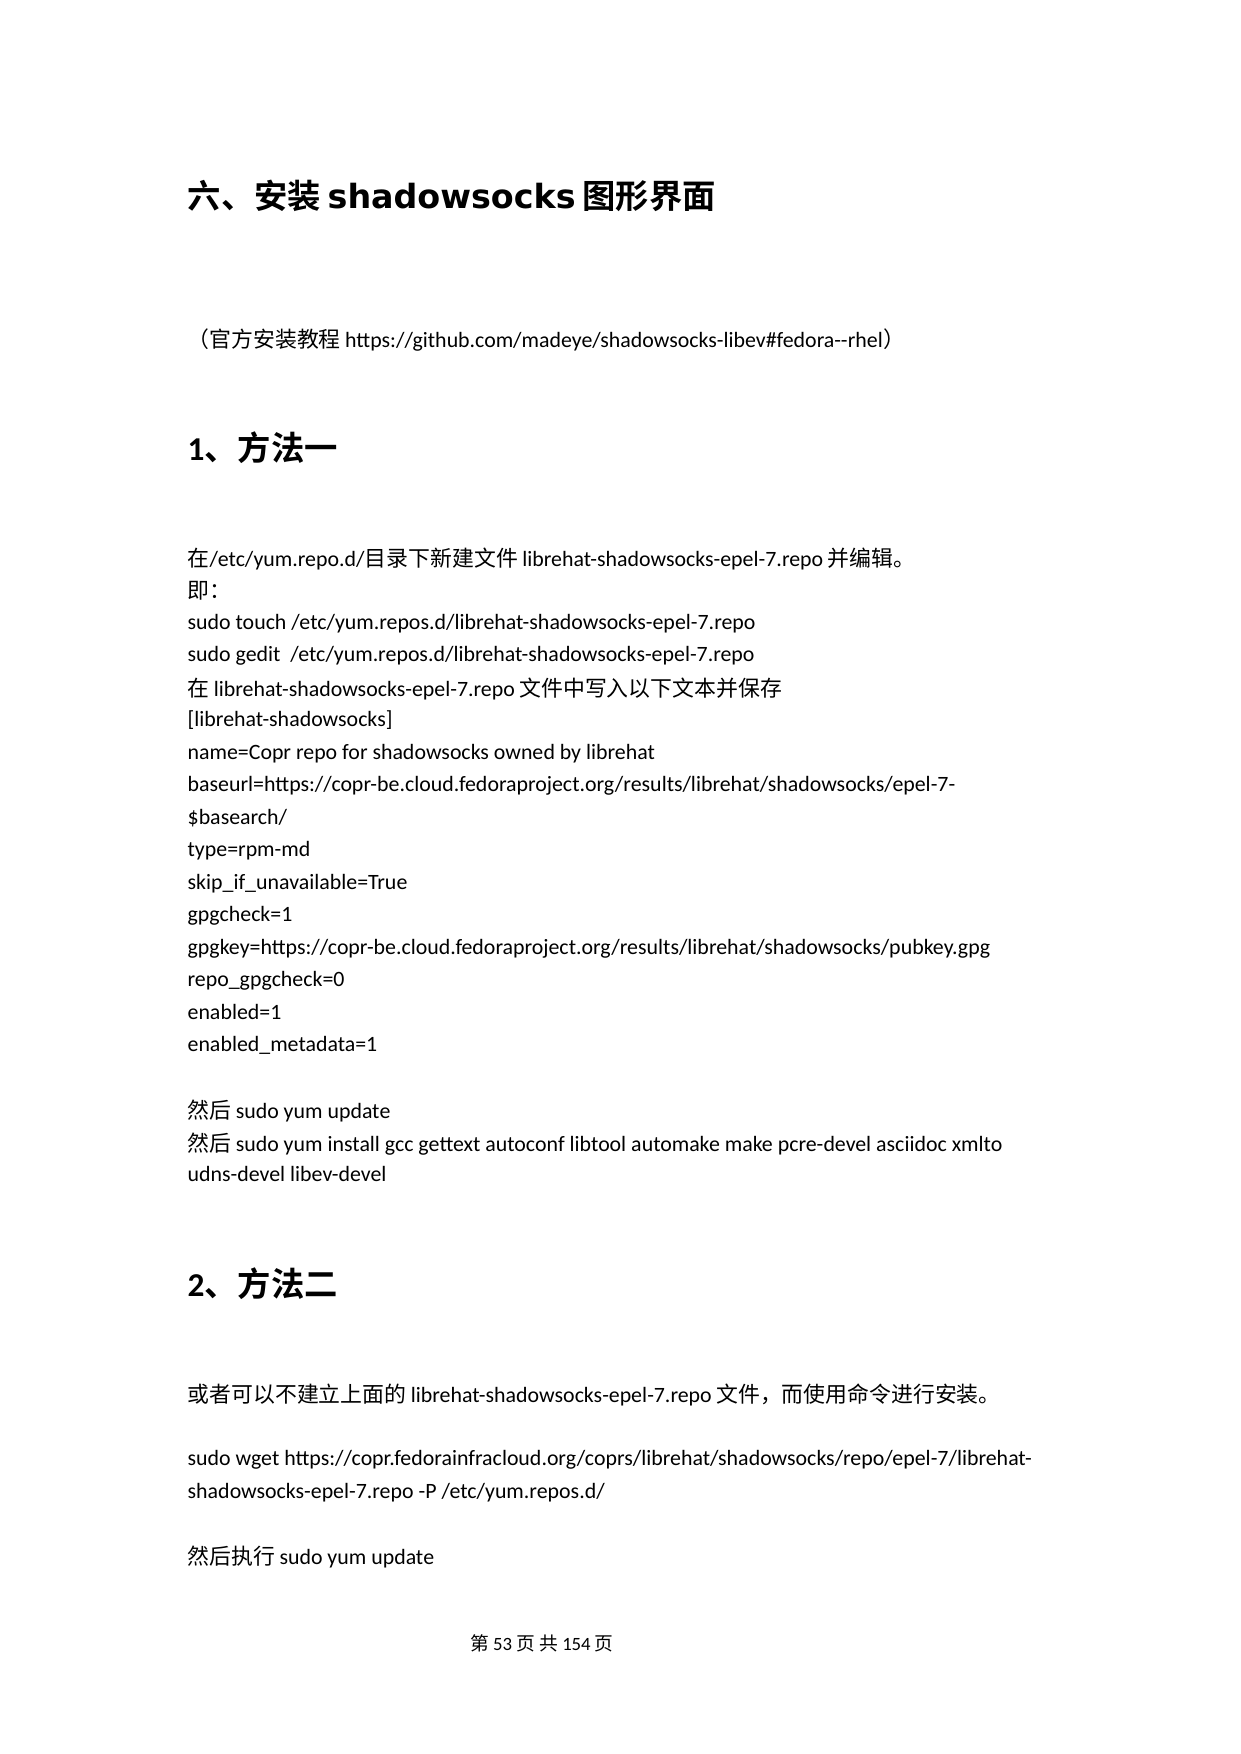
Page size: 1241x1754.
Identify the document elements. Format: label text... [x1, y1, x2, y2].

text 或者可以不建立上面的librehat-shadowsocks-epel-7.repo文件，而使用命令进行安装。 [187, 1376, 1053, 1409]
text sudo wget https://copr.fedorainfracloud.org/coprs/librehat/shadowsocks/repo/epel-7/librehat-shadowsocks-epel-7.repo -P /etc/yum.repos.d/ [187, 1441, 1053, 1506]
text 在librehat-shadowsocks-epel-7.repo文件中写入以下文本并保存 [187, 670, 1053, 703]
subtitle 1、方法一 [187, 413, 1053, 478]
text skip_if_unavailable=True [187, 865, 1053, 898]
text [librehat-shadowsocks] [187, 703, 1053, 735]
text sudo gedit /etc/yum.repos.d/librehat-shadowsocks-epel-7.repo [187, 638, 1053, 670]
text 然后执行sudo yum update [187, 1539, 1053, 1571]
subtitle 2、方法二 [187, 1250, 1053, 1315]
text sudo touch /etc/yum.repos.d/librehat-shadowsocks-epel-7.repo [187, 605, 1053, 638]
text enabled=1 [187, 995, 1053, 1028]
text gpgkey=https://copr-be.cloud.fedoraproject.org/results/librehat/shadowsocks/pubkey.gpg [187, 930, 1053, 963]
text type=rpm-md [187, 833, 1053, 865]
subtitle 六、安装shadowsocks图形界面 [187, 162, 1053, 227]
text 即： [187, 573, 1053, 605]
text 然后sudo yum update [187, 1093, 1053, 1125]
text enabled_metadata=1 [187, 1028, 1053, 1060]
text gpgcheck=1 [187, 898, 1053, 930]
text baseurl=https://copr-be.cloud.fedoraproject.org/results/librehat/shadowsocks/epel-7-$basearch/ [187, 768, 1053, 833]
text （官方安装教程https://github.com/madeye/shadowsocks-libev#fedora--rhel） [187, 321, 1053, 354]
text 在/etc/yum.repo.d/目录下新建文件librehat-shadowsocks-epel-7.repo并编辑。 [187, 540, 1053, 573]
text name=Copr repo for shadowsocks owned by librehat [187, 735, 1053, 768]
text repo_gpgcheck=0 [187, 963, 1053, 995]
text 然后sudo yum install gcc gettext autoconf libtool automake make pcre-devel asciidoc xmlto udns-devel libev-devel [187, 1125, 1053, 1190]
